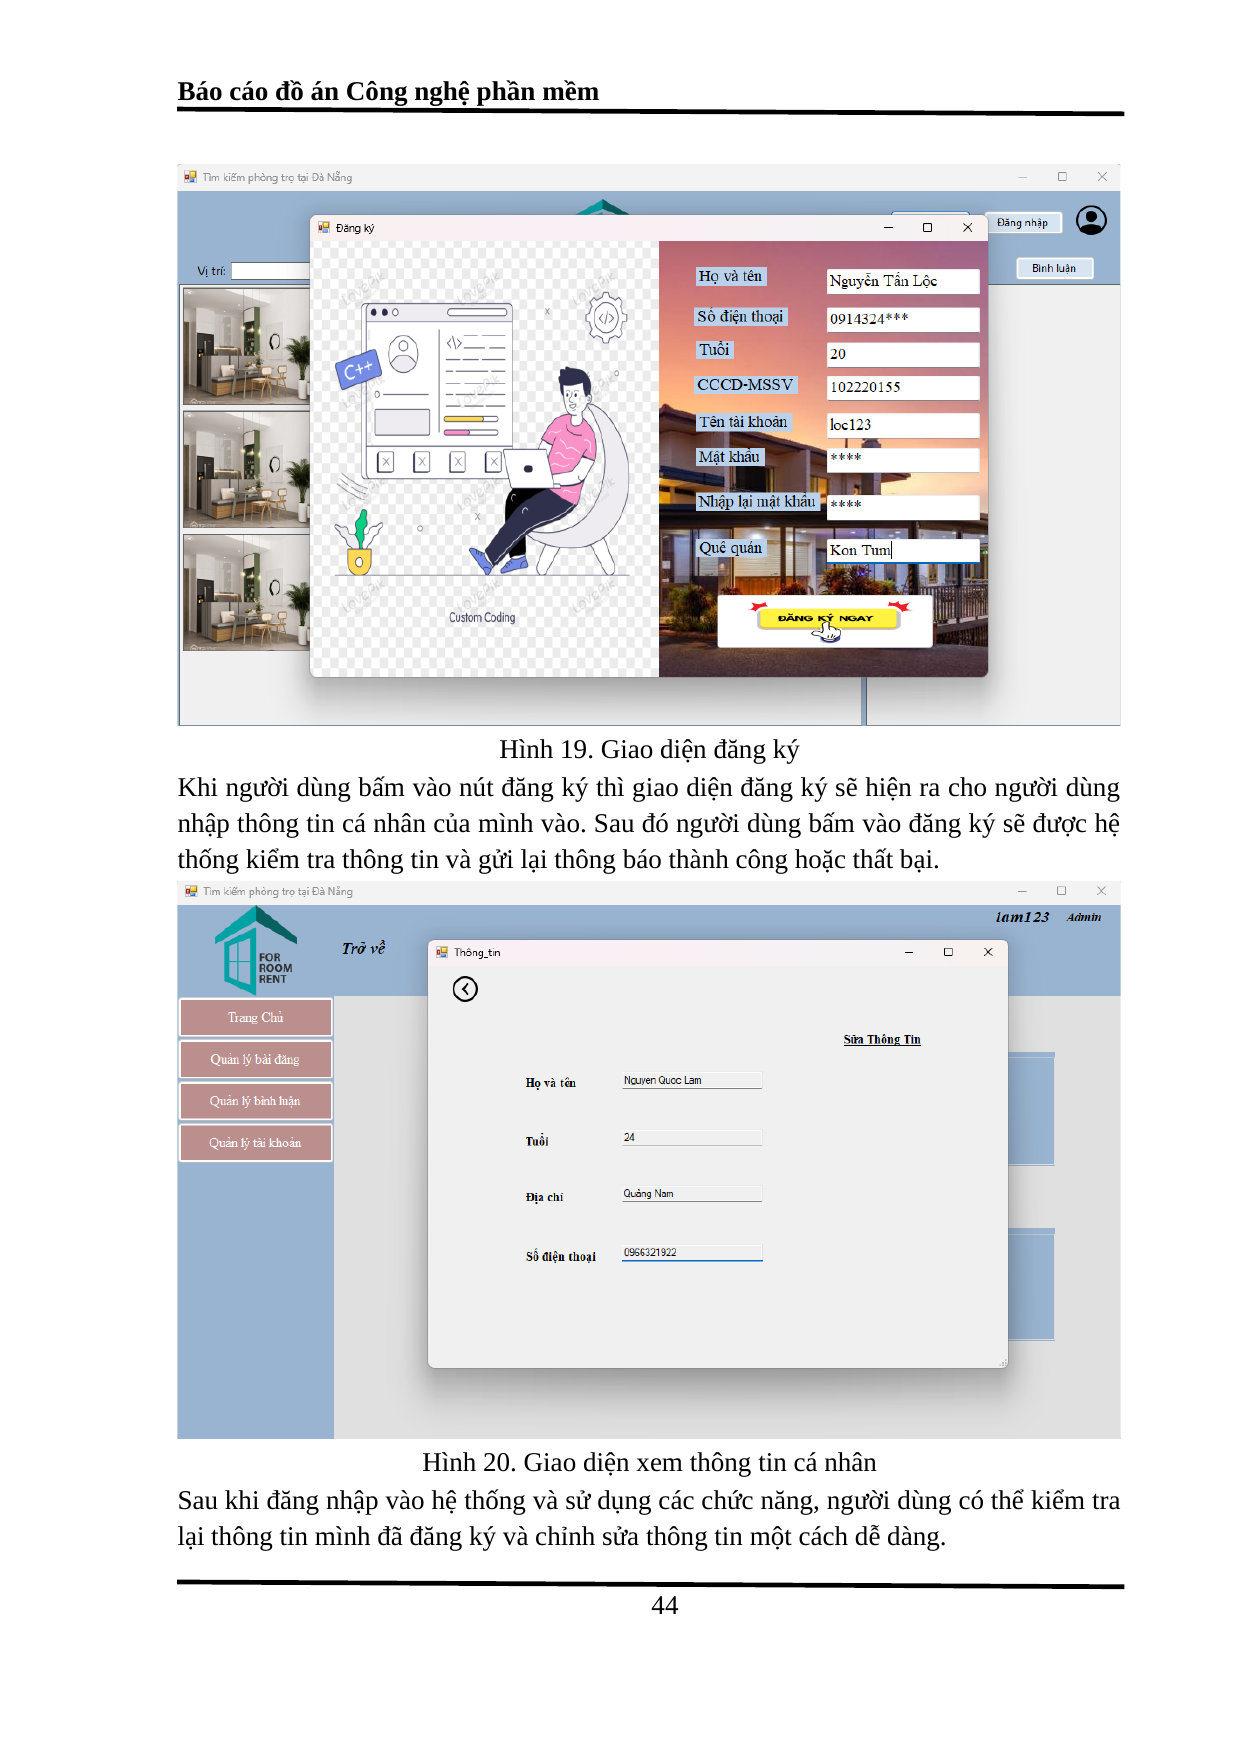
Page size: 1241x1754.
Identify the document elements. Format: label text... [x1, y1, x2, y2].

text Khi người dùng bấm vào nút đăng ký thì giao diện đăng ký sẽ hiện ra cho người dùng nhập thông tin cá nhân của mình vào. Sau đó người dùng bấm vào đăng ký sẽ được hệ thống kiểm tra thông tin và gửi lại thông báo thành công hoặc thất bại. [177, 771, 1122, 874]
text Hình 20. Giao diện xem thông tin cá nhân [177, 1446, 1122, 1477]
picture [177, 881, 1121, 1439]
picture [177, 164, 1121, 726]
text Sau khi đăng nhập vào hệ thống và sử dụng các chức năng, người dùng có thể kiểm tra lại thông tin mình đã đăng ký và chỉnh sửa thông tin một cách dễ dàng. [177, 1484, 1122, 1551]
text Hình 19. Giao diện đăng ký [177, 733, 1122, 764]
